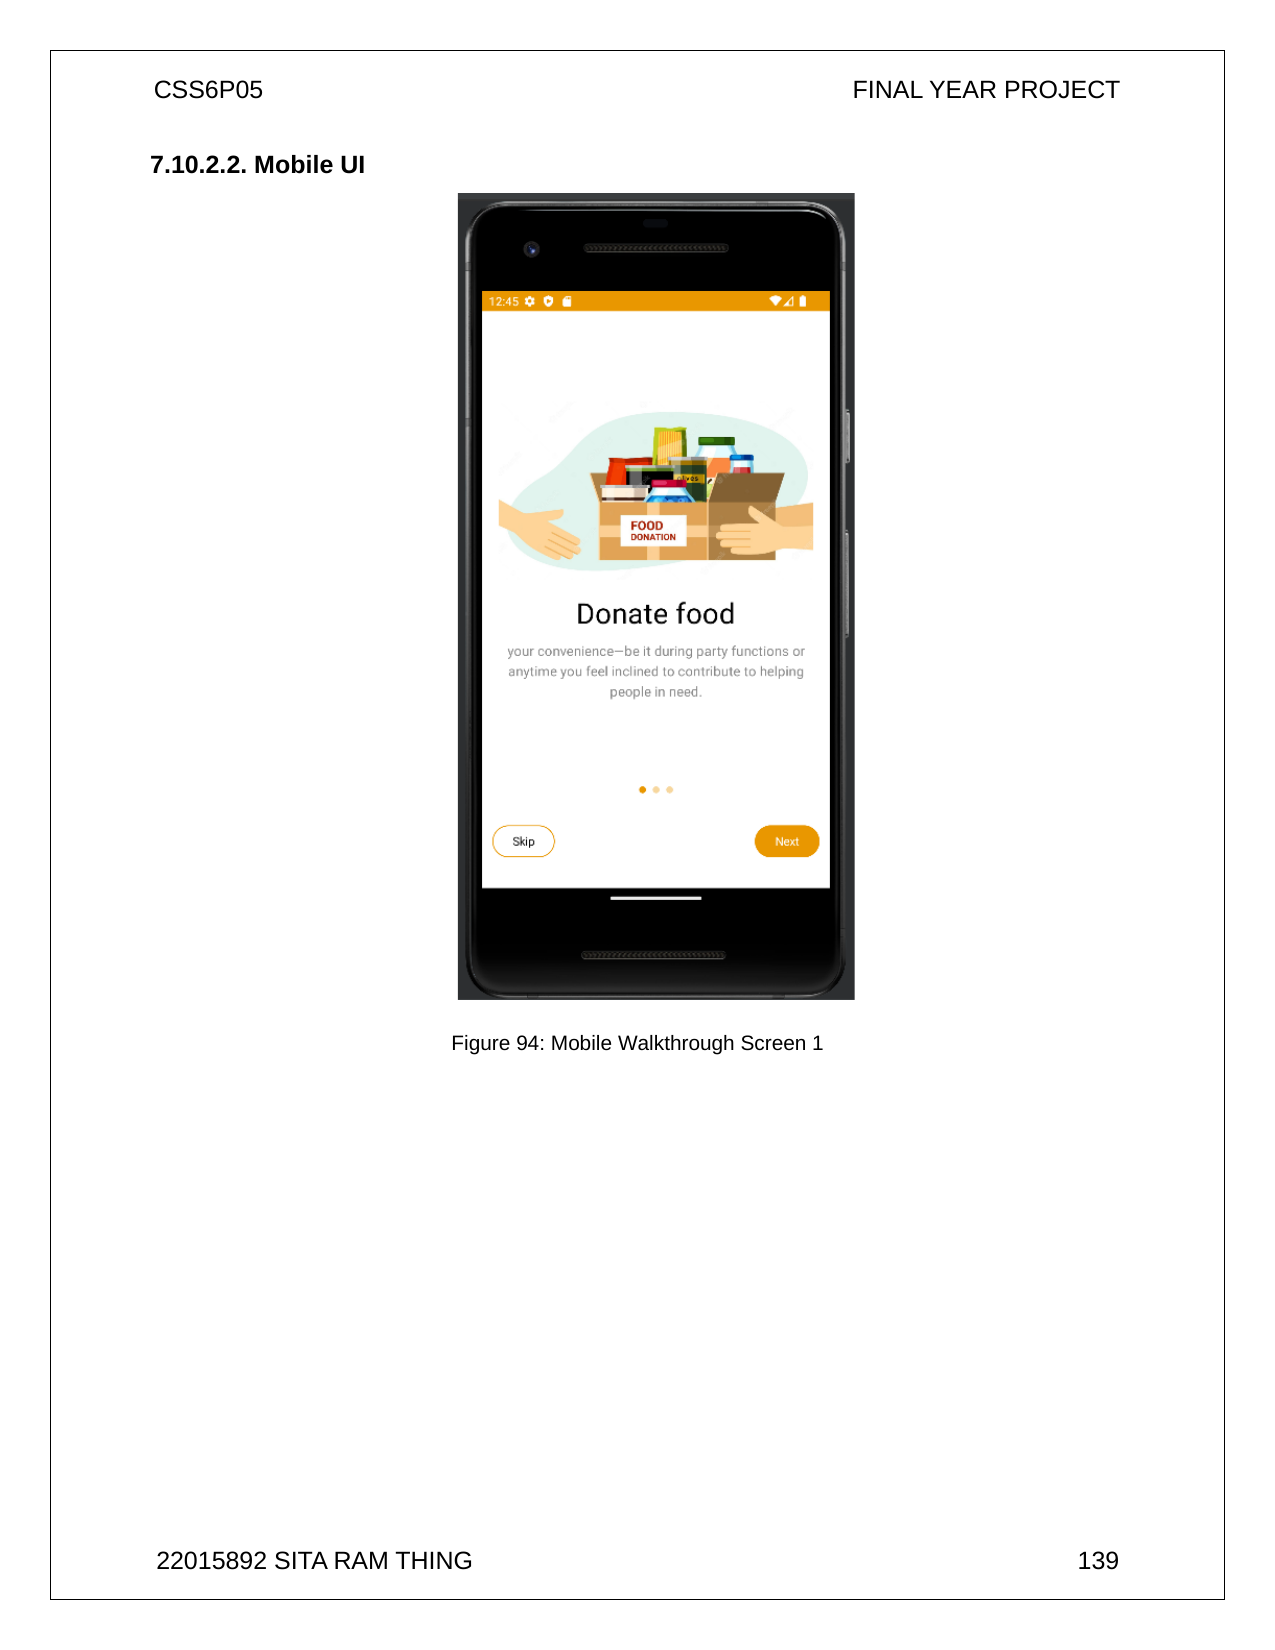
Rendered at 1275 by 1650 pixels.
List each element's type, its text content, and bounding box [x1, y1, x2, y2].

text Figure 94: Mobile Walkthrough Screen 1 [150, 1030, 1125, 1054]
subtitle 7.10.2.2. Mobile UI [150, 150, 1125, 179]
picture [457, 193, 855, 1000]
